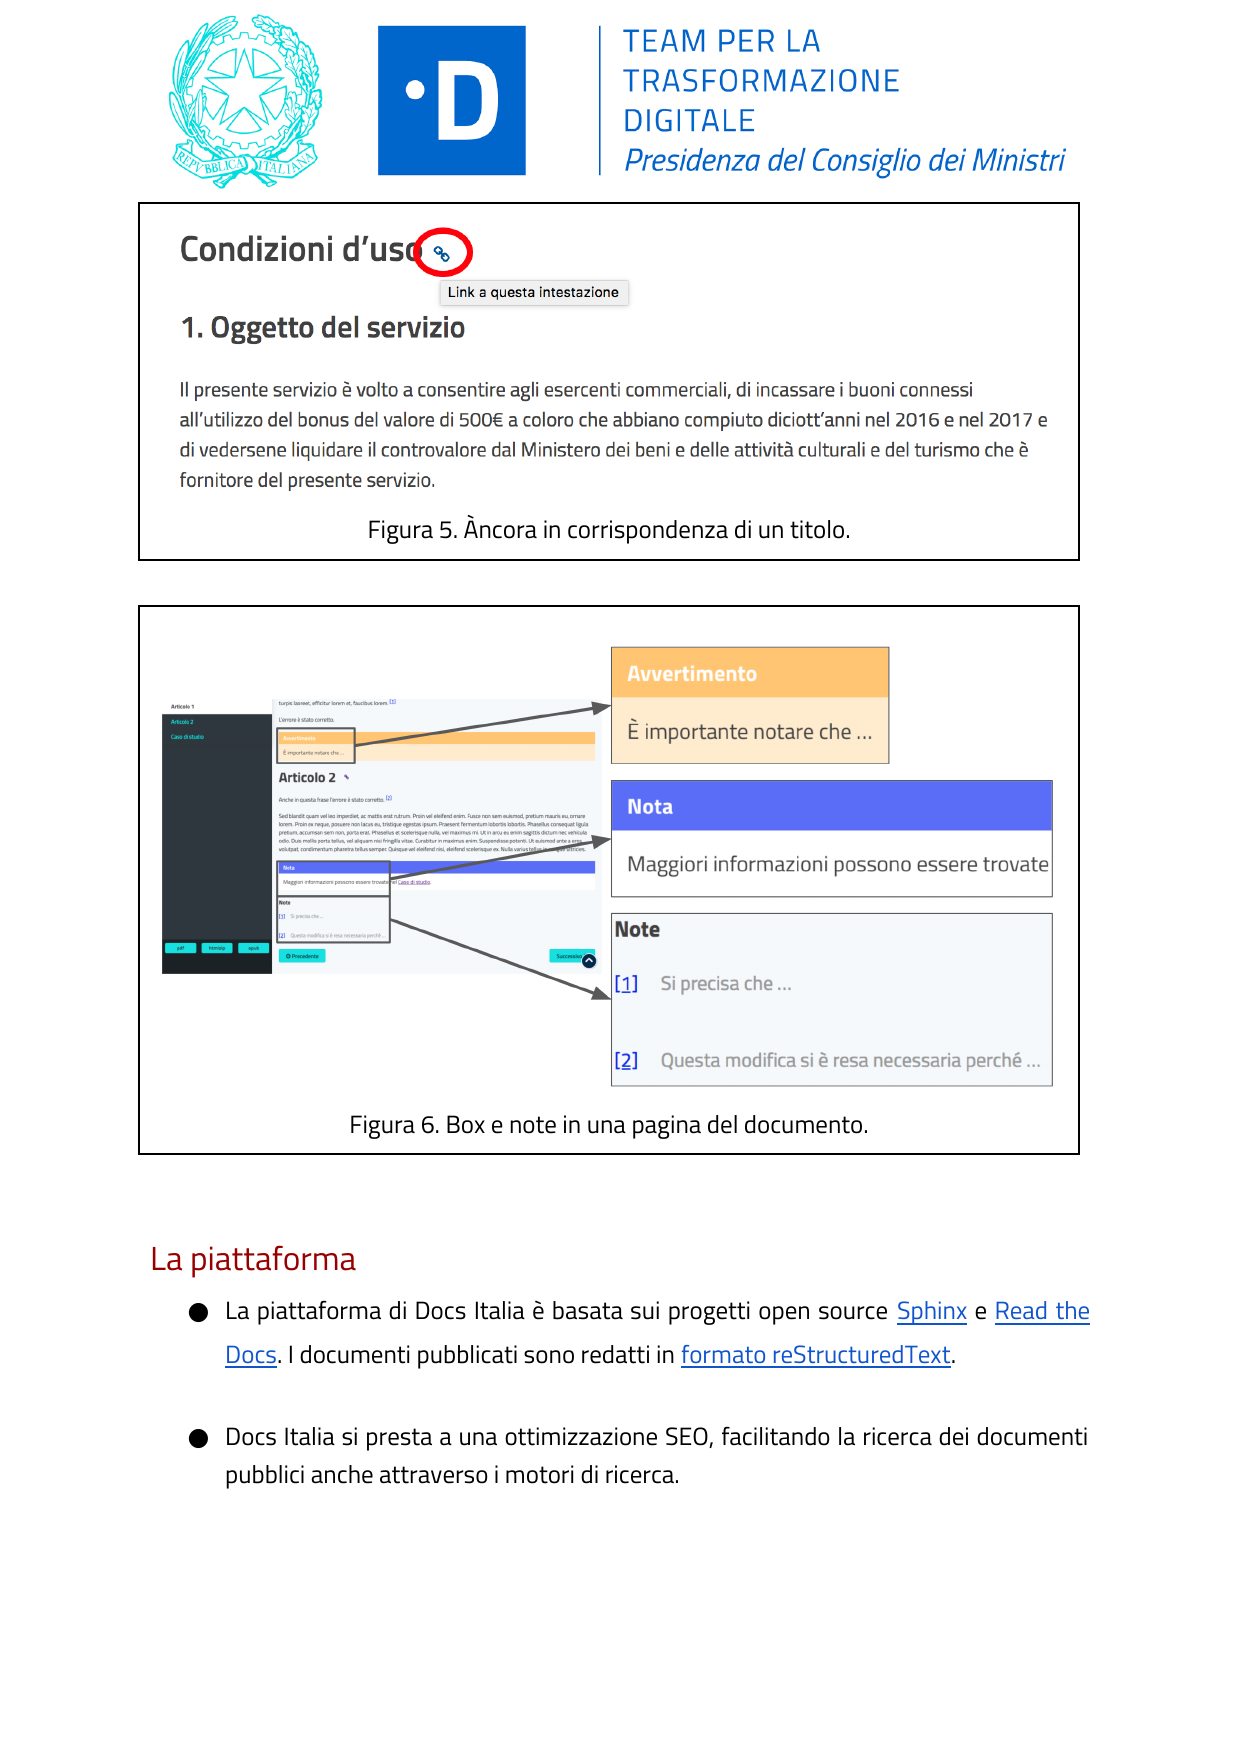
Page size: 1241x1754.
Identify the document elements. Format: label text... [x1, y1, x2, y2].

table_header Figura 5. Àncora in corrispondenza di un titolo. [140, 204, 1078, 559]
subtitle La piattaforma [150, 1232, 1090, 1283]
picture [149, 214, 1067, 511]
list Docs Italia si presta a una ottimizzazione SEO, facilitando la ricerca dei documenti pubblici anche attraverso i motori di ricerca. [187, 1417, 1090, 1493]
picture [150, 0, 1091, 203]
picture [149, 617, 1067, 1105]
table_header Figura 6. Box e note in una pagina del documento. [140, 607, 1078, 1153]
list La piattaforma di Docs Italia è basata sui progetti open source Sphinx e Read the Docs. I documenti pubblicati sono redatti in formato reStructuredText. [187, 1291, 1090, 1373]
